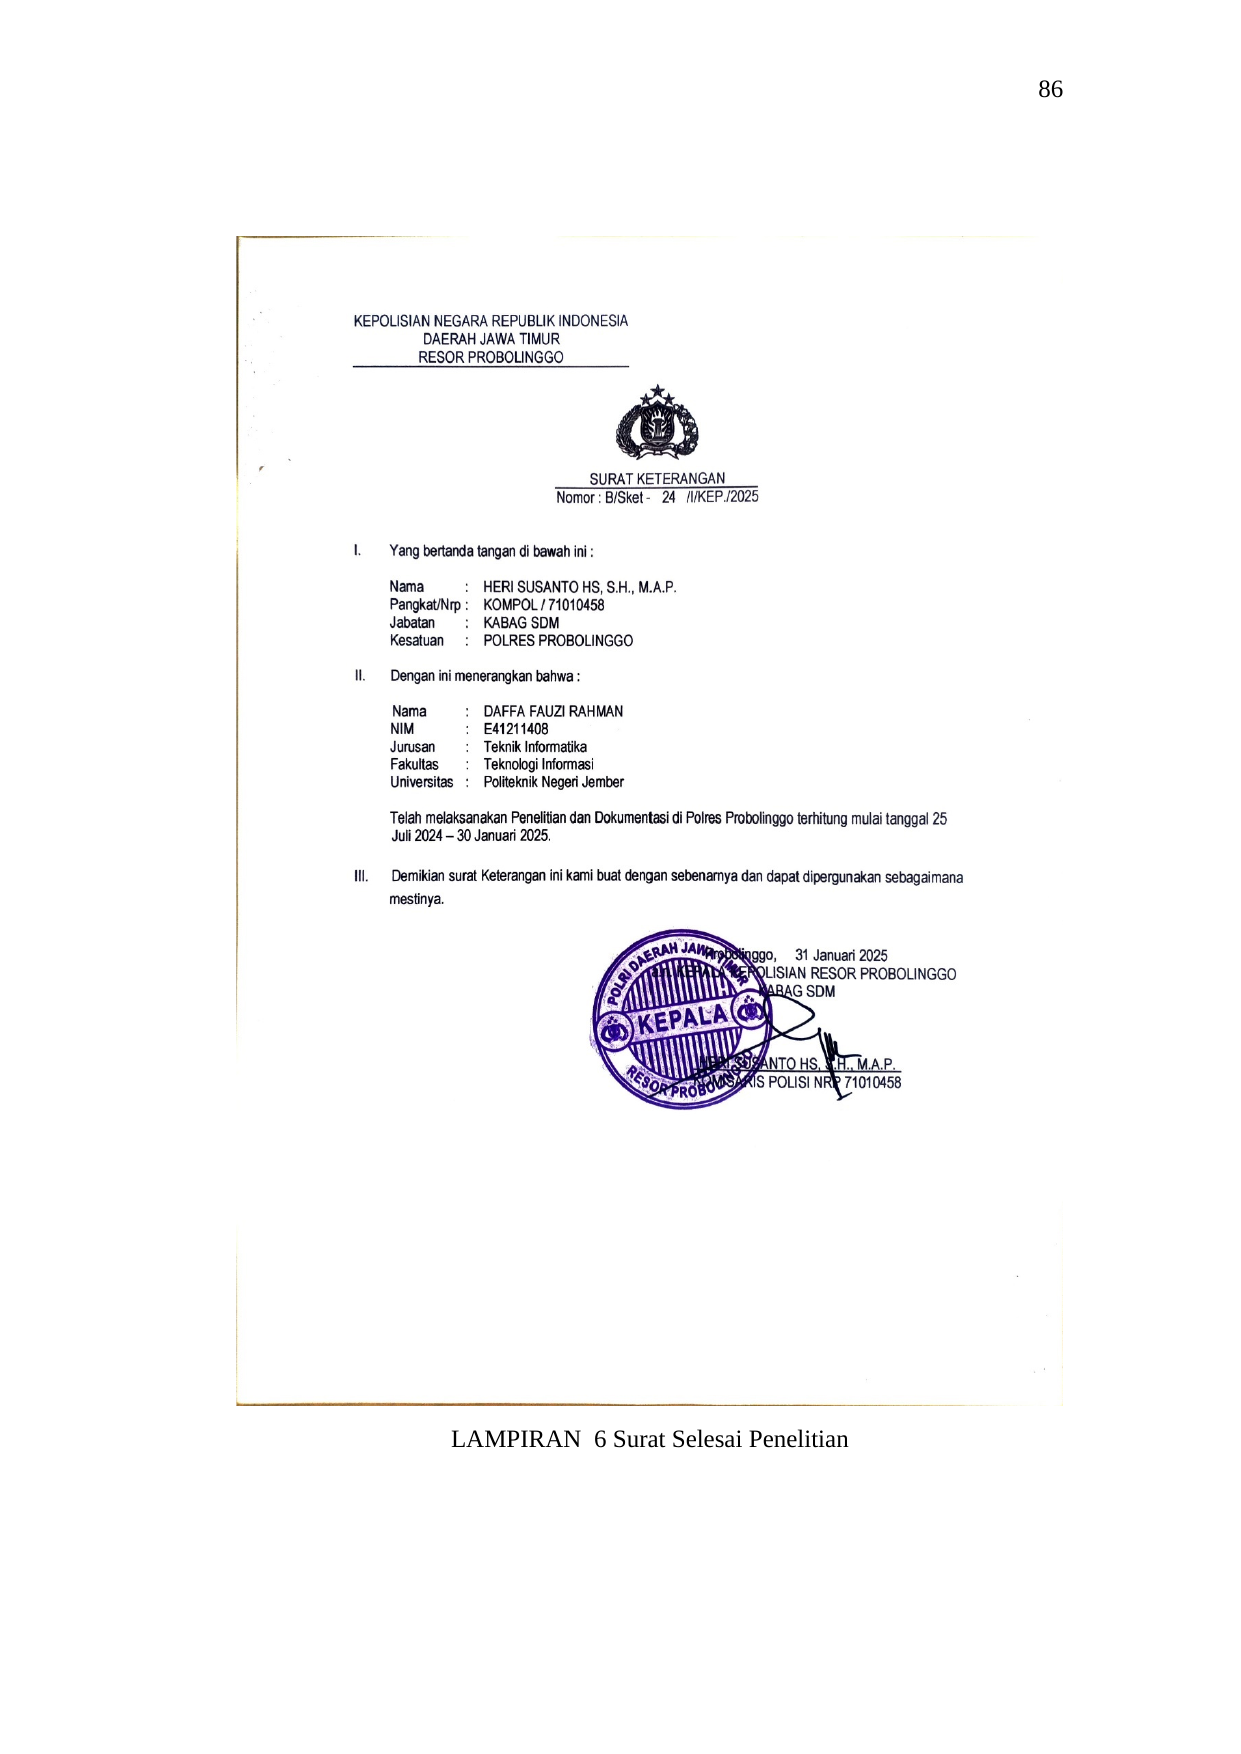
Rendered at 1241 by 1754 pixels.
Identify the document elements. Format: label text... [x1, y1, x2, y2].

text LAMPIRAN 6 Surat Selesai Penelitian [236, 1424, 1063, 1453]
picture [236, 236, 1063, 1406]
